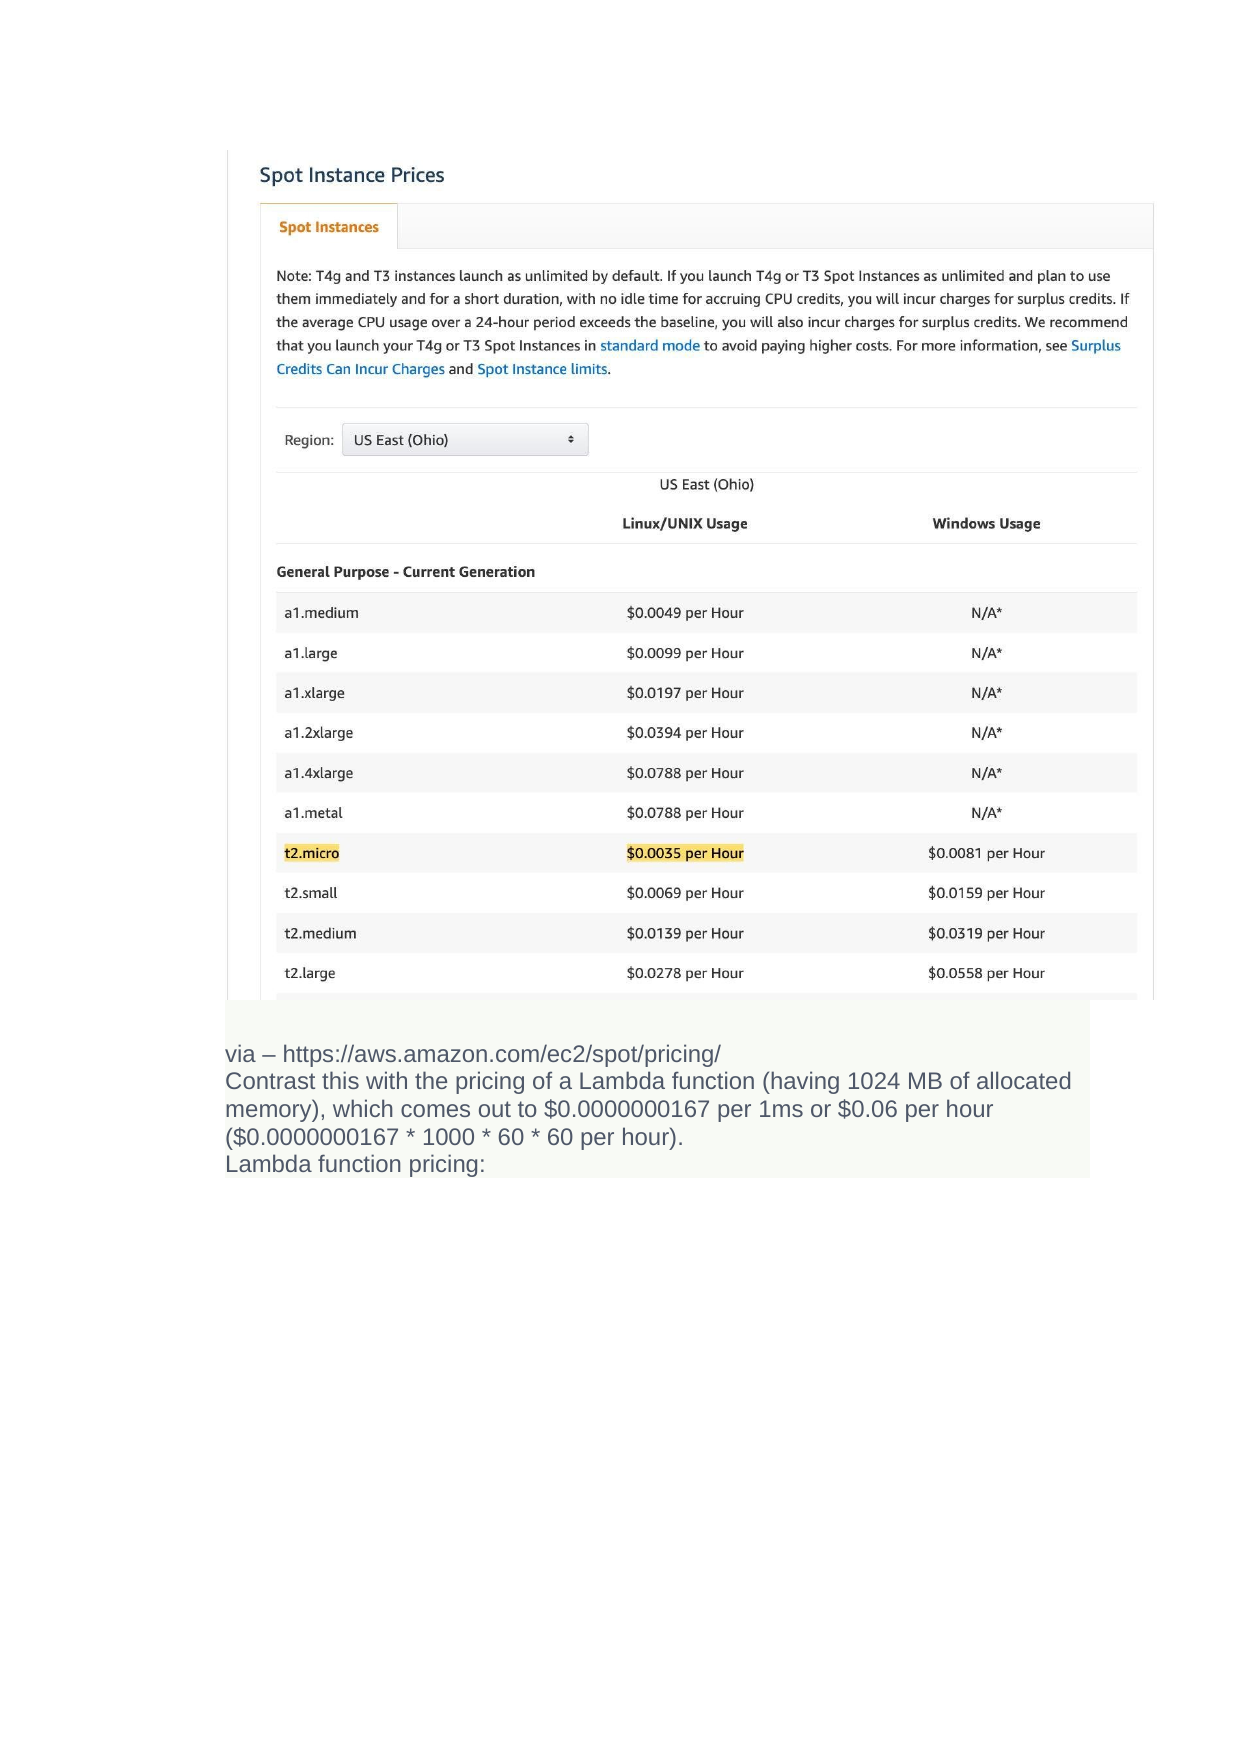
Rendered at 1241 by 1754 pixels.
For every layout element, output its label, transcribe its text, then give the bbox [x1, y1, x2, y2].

picture [225, 150, 1166, 1000]
text via – https://aws.amazon.com/ec2/spot/pricing/ Contrast this with the pricing of a Lambda function (having 1024 MB of allocated memory), which comes out to $0.0000000167 per 1ms or $0.06 per hour ($0.0000000167 * 1000 * 60 * 60 per hour). Lambda function pricing: [225, 1040, 1090, 1178]
